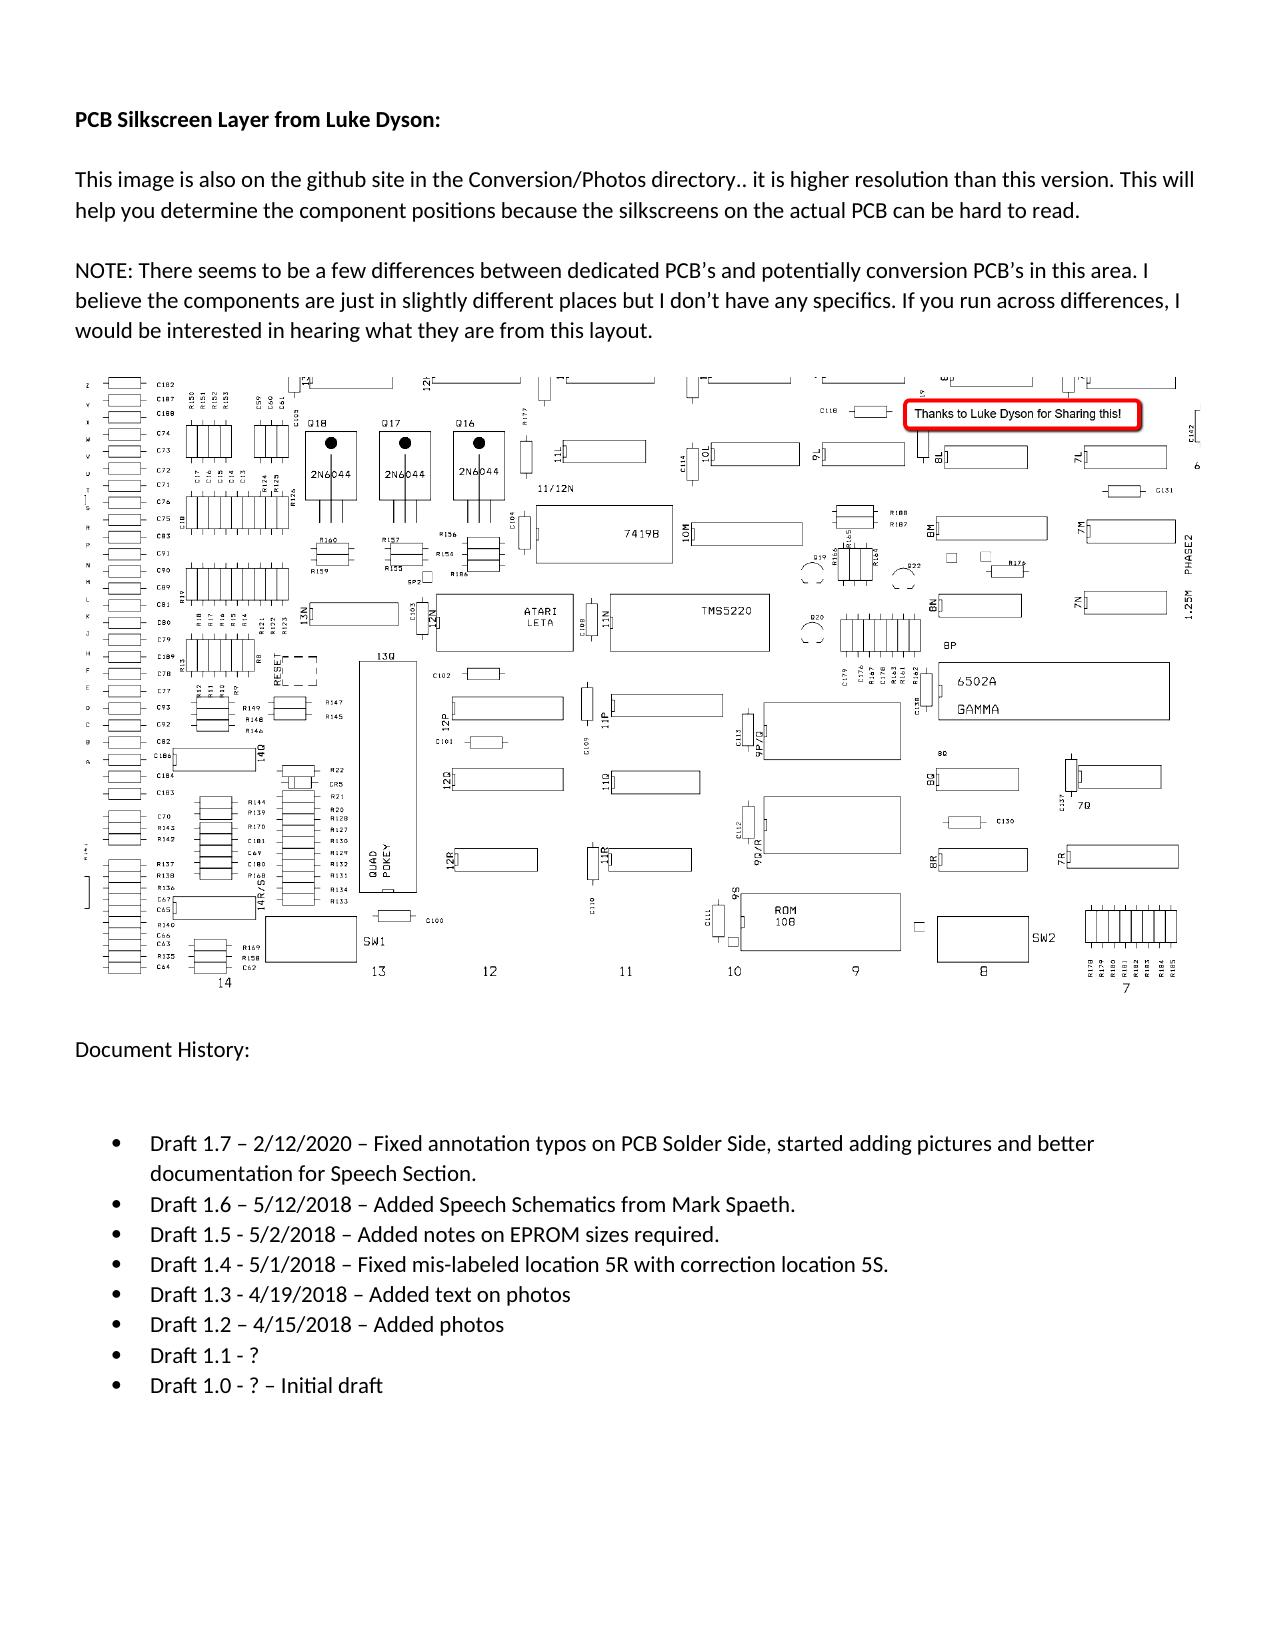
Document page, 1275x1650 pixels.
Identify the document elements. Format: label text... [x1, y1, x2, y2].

list This image is also on the github site in the Conversion/Photos directory.. it is higher resolution than this version. This will help you determine the component positions because the silkscreens on the actual PCB can be hard to read. [75, 166, 1200, 224]
list Draft 1.0 - ? – Initial draft [112, 1371, 1200, 1399]
picture [75, 377, 1200, 1004]
list Draft 1.7 – 2/12/2020 – Fixed annotation typos on PCB Solder Side, started adding pictures and better documentation for Speech Section. [112, 1129, 1200, 1188]
list Draft 1.4 - 5/1/2018 – Fixed mis-labeled location 5R with correction location 5S. [112, 1250, 1200, 1278]
list NOTE: There seems to be a few differences between dedicated PCB’s and potentially conversion PCB’s in this area. I believe the components are just in slightly different places but I don’t have any specifics. If you run across differences, I would be interested in hearing what they are from this layout. [75, 256, 1200, 345]
list Draft 1.1 - ? [112, 1341, 1200, 1369]
list Draft 1.2 – 4/15/2018 – Added photos [112, 1311, 1200, 1339]
list PCB Silkscreen Layer from Luke Dyson: [75, 105, 1200, 133]
list Draft 1.5 - 5/2/2018 – Added notes on EPROM sizes required. [112, 1220, 1200, 1248]
list Document History: [75, 1036, 1200, 1064]
list Draft 1.3 - 4/19/2018 – Added text on photos [112, 1280, 1200, 1308]
list Draft 1.6 – 5/12/2018 – Added Speech Schematics from Mark Spaeth. [112, 1190, 1200, 1218]
